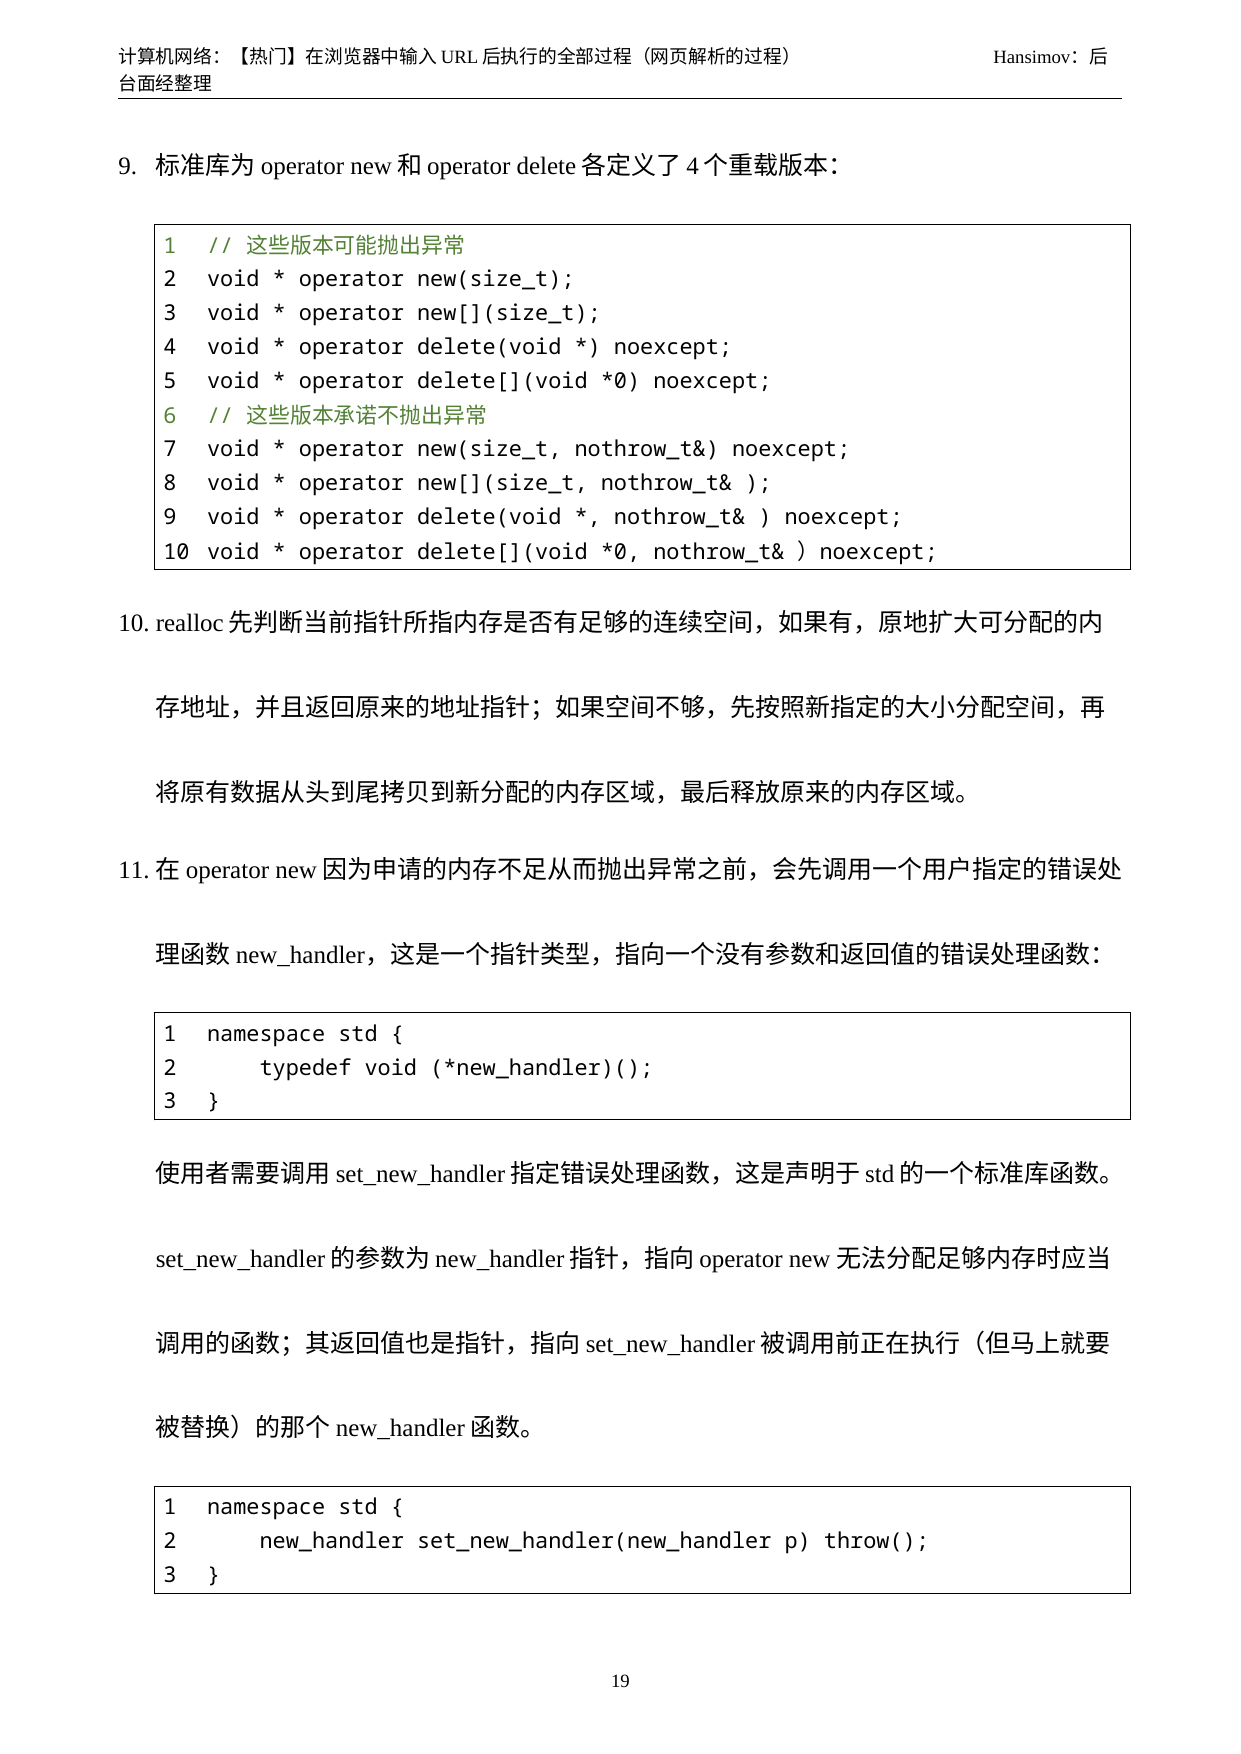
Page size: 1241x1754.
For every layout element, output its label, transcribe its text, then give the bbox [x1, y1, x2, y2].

text void * operator new[](size_t, nothrow_t& ); [155, 462, 1130, 496]
text void * operator delete[](void *0, nothrow_t& ）noexcept; [155, 529, 1130, 569]
text void * operator new(size_t, nothrow_t&) noexcept; [155, 428, 1130, 462]
list 在operator new因为申请的内存不足从而抛出异常之前，会先调用一个用户指定的错误处理函数new_handler，这是一个指针类型，指向一个没有参数和返回值的错误处理函数： [118, 833, 1122, 986]
list namespace std { [155, 1487, 1130, 1520]
text // 这些版本承诺不抛出异常 [155, 394, 1130, 428]
text } [155, 1080, 1130, 1119]
text void * operator new[](size_t); [155, 292, 1130, 326]
text } [155, 1554, 1130, 1593]
list 标准库为operator new和operator delete各定义了4个重载版本： [118, 130, 1122, 198]
list realloc先判断当前指针所指内存是否有足够的连续空间，如果有，原地扩大可分配的内存地址，并且返回原来的地址指针；如果空间不够，先按照新指定的大小分配空间，再将原有数据从头到尾拷贝到新分配的内存区域，最后释放原来的内存区域。 [118, 587, 1122, 824]
list 使用者需要调用set_new_handler指定错误处理函数，这是声明于std的一个标准库函数。set_new_handler的参数为new_handler指针，指向operator new 无法分配足够内存时应当调用的函数；其返回值也是指针，指向set_new_handler被调用前正在执行（但马上就要被替换）的那个new_handler函数。 [156, 1137, 1122, 1460]
list void * operator new(size_t); [155, 258, 1130, 292]
list // 这些版本可能抛出异常 [155, 225, 1130, 258]
text void * operator delete(void *, nothrow_t& ) noexcept; [155, 496, 1130, 529]
text new_handler set_new_handler(new_handler p) throw(); [155, 1520, 1130, 1554]
text void * operator delete[](void *0) noexcept; [155, 360, 1130, 394]
text typedef void (*new_handler)(); [155, 1046, 1130, 1080]
list namespace std { [155, 1013, 1130, 1046]
text void * operator delete(void *) noexcept; [155, 326, 1130, 360]
